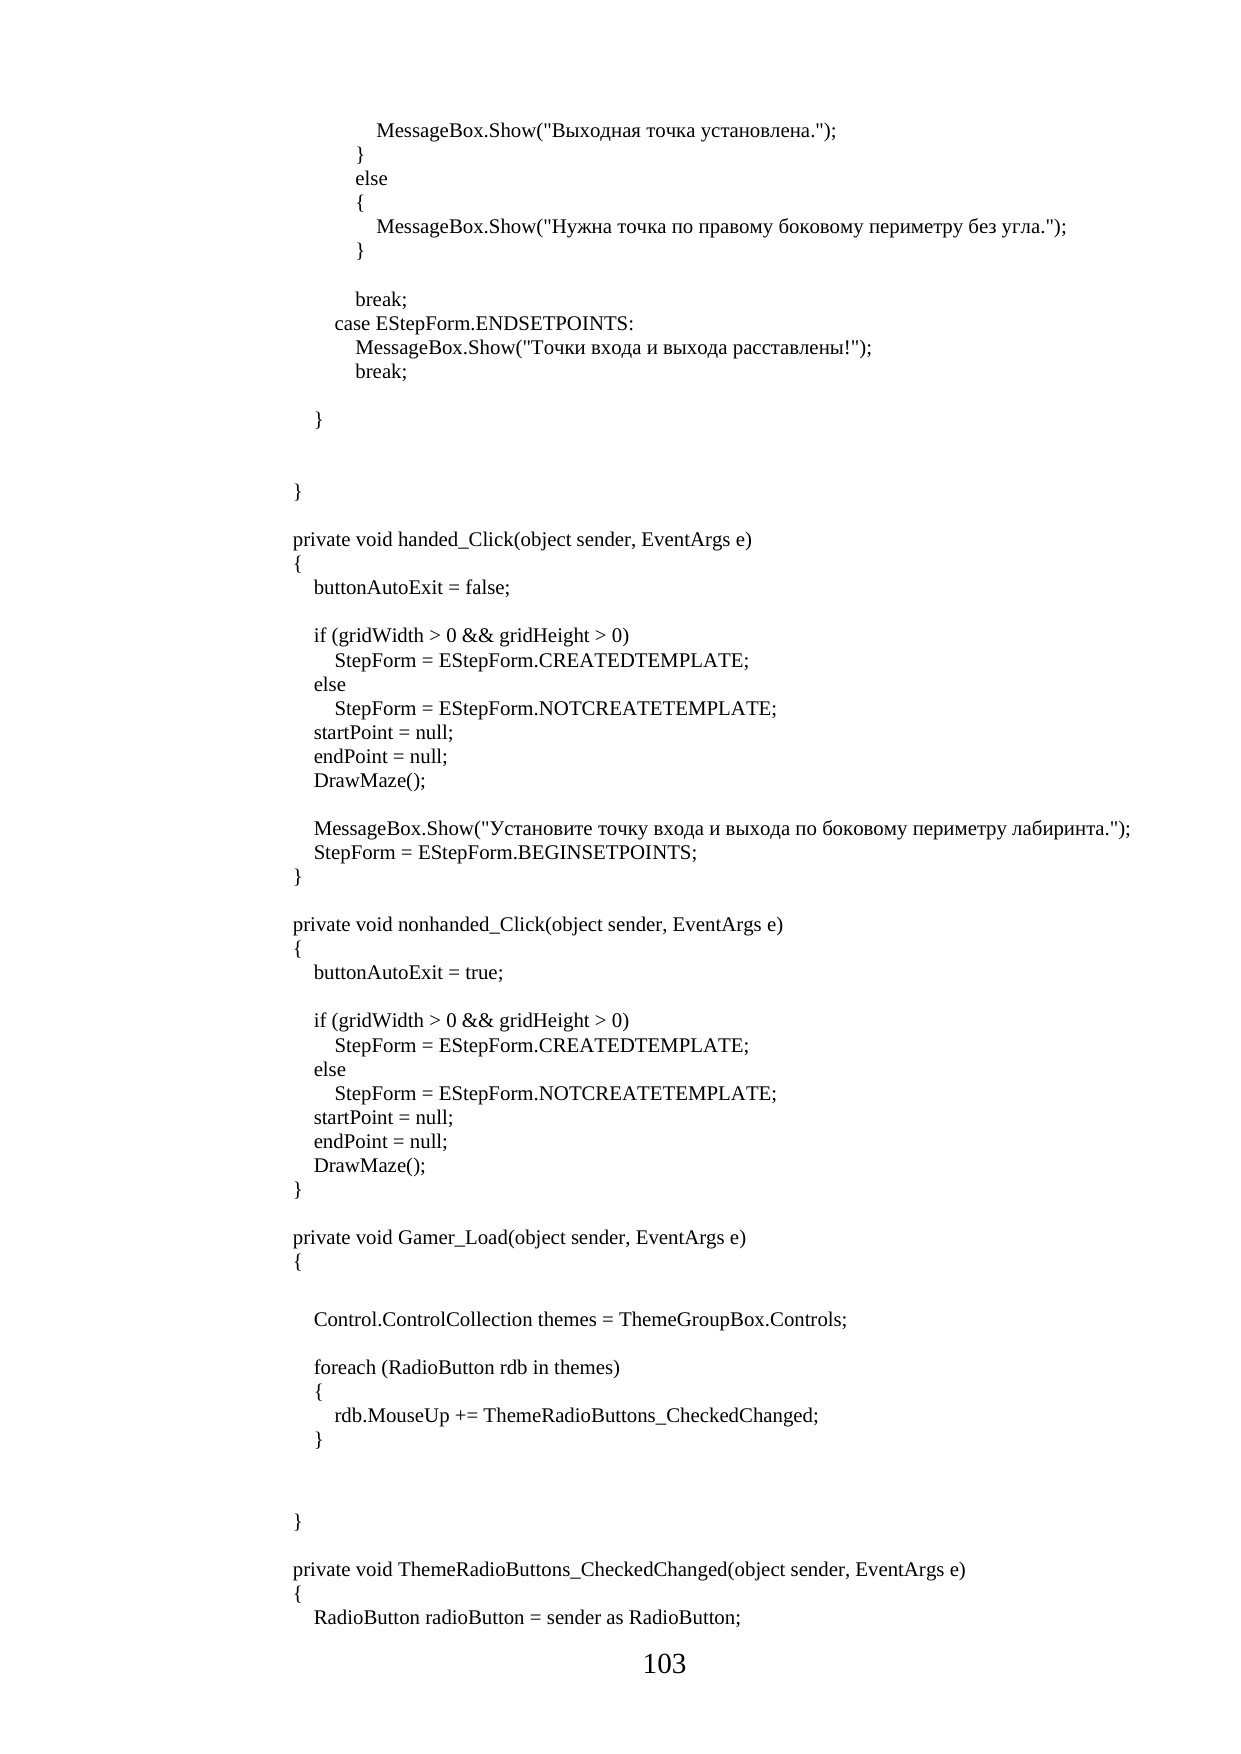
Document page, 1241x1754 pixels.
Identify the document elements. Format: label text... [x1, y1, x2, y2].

text startPoint = null; [177, 720, 1152, 744]
text startPoint = null; [177, 1105, 1152, 1129]
text } [177, 238, 1152, 262]
text { [177, 1249, 1152, 1273]
text endPoint = null; [177, 1129, 1152, 1153]
text MessageBox.Show("Установите точку входа и выхода по боковому периметру лабиринта."); [177, 816, 1152, 840]
text else [177, 1057, 1152, 1081]
text RadioButton radioButton = sender as RadioButton; [177, 1605, 1152, 1629]
text Control.ControlCollection themes = ThemeGroupBox.Controls; [177, 1307, 1152, 1331]
text MessageBox.Show("Выходная точка установлена."); [177, 118, 1152, 142]
text { [177, 551, 1152, 575]
text DrawMaze(); [177, 1153, 1152, 1177]
text break; [177, 287, 1152, 311]
text rdb.MouseUp += ThemeRadioButtons_CheckedChanged; [177, 1403, 1152, 1427]
text if (gridWidth > 0 && gridHeight > 0) [177, 623, 1152, 647]
text StepForm = EStepForm.NOTCREATETEMPLATE; [177, 696, 1152, 720]
text else [177, 166, 1152, 190]
text } [177, 142, 1152, 166]
text { [177, 190, 1152, 214]
text StepForm = EStepForm.CREATEDTEMPLATE; [177, 1032, 1152, 1057]
text case EStepForm.ENDSETPOINTS: [177, 311, 1152, 335]
text StepForm = EStepForm.BEGINSETPOINTS; [177, 840, 1152, 864]
text StepForm = EStepForm.NOTCREATETEMPLATE; [177, 1081, 1152, 1105]
text if (gridWidth > 0 && gridHeight > 0) [177, 1008, 1152, 1032]
text { [177, 936, 1152, 960]
text private void Gamer_Load(object sender, EventArgs e) [177, 1225, 1152, 1249]
text private void ThemeRadioButtons_CheckedChanged(object sender, EventArgs e) [177, 1557, 1152, 1581]
text } [177, 407, 1152, 431]
text } [177, 1427, 1152, 1451]
text } [177, 864, 1152, 888]
text } [177, 479, 1152, 503]
text break; [177, 359, 1152, 383]
text { [177, 1581, 1152, 1605]
text DrawMaze(); [177, 768, 1152, 792]
text MessageBox.Show("Точки входа и выхода расставлены!"); [177, 335, 1152, 359]
text endPoint = null; [177, 744, 1152, 768]
text } [177, 1509, 1152, 1533]
text private void handed_Click(object sender, EventArgs e) [177, 527, 1152, 551]
text buttonAutoExit = false; [177, 575, 1152, 599]
text buttonAutoExit = true; [177, 960, 1152, 984]
text StepForm = EStepForm.CREATEDTEMPLATE; [177, 647, 1152, 672]
text private void nonhanded_Click(object sender, EventArgs e) [177, 912, 1152, 936]
text MessageBox.Show("Нужна точка по правому боковому периметру без угла."); [177, 214, 1152, 238]
text } [177, 1177, 1152, 1201]
text foreach (RadioButton rdb in themes) [177, 1355, 1152, 1379]
text else [177, 672, 1152, 696]
text { [177, 1379, 1152, 1403]
